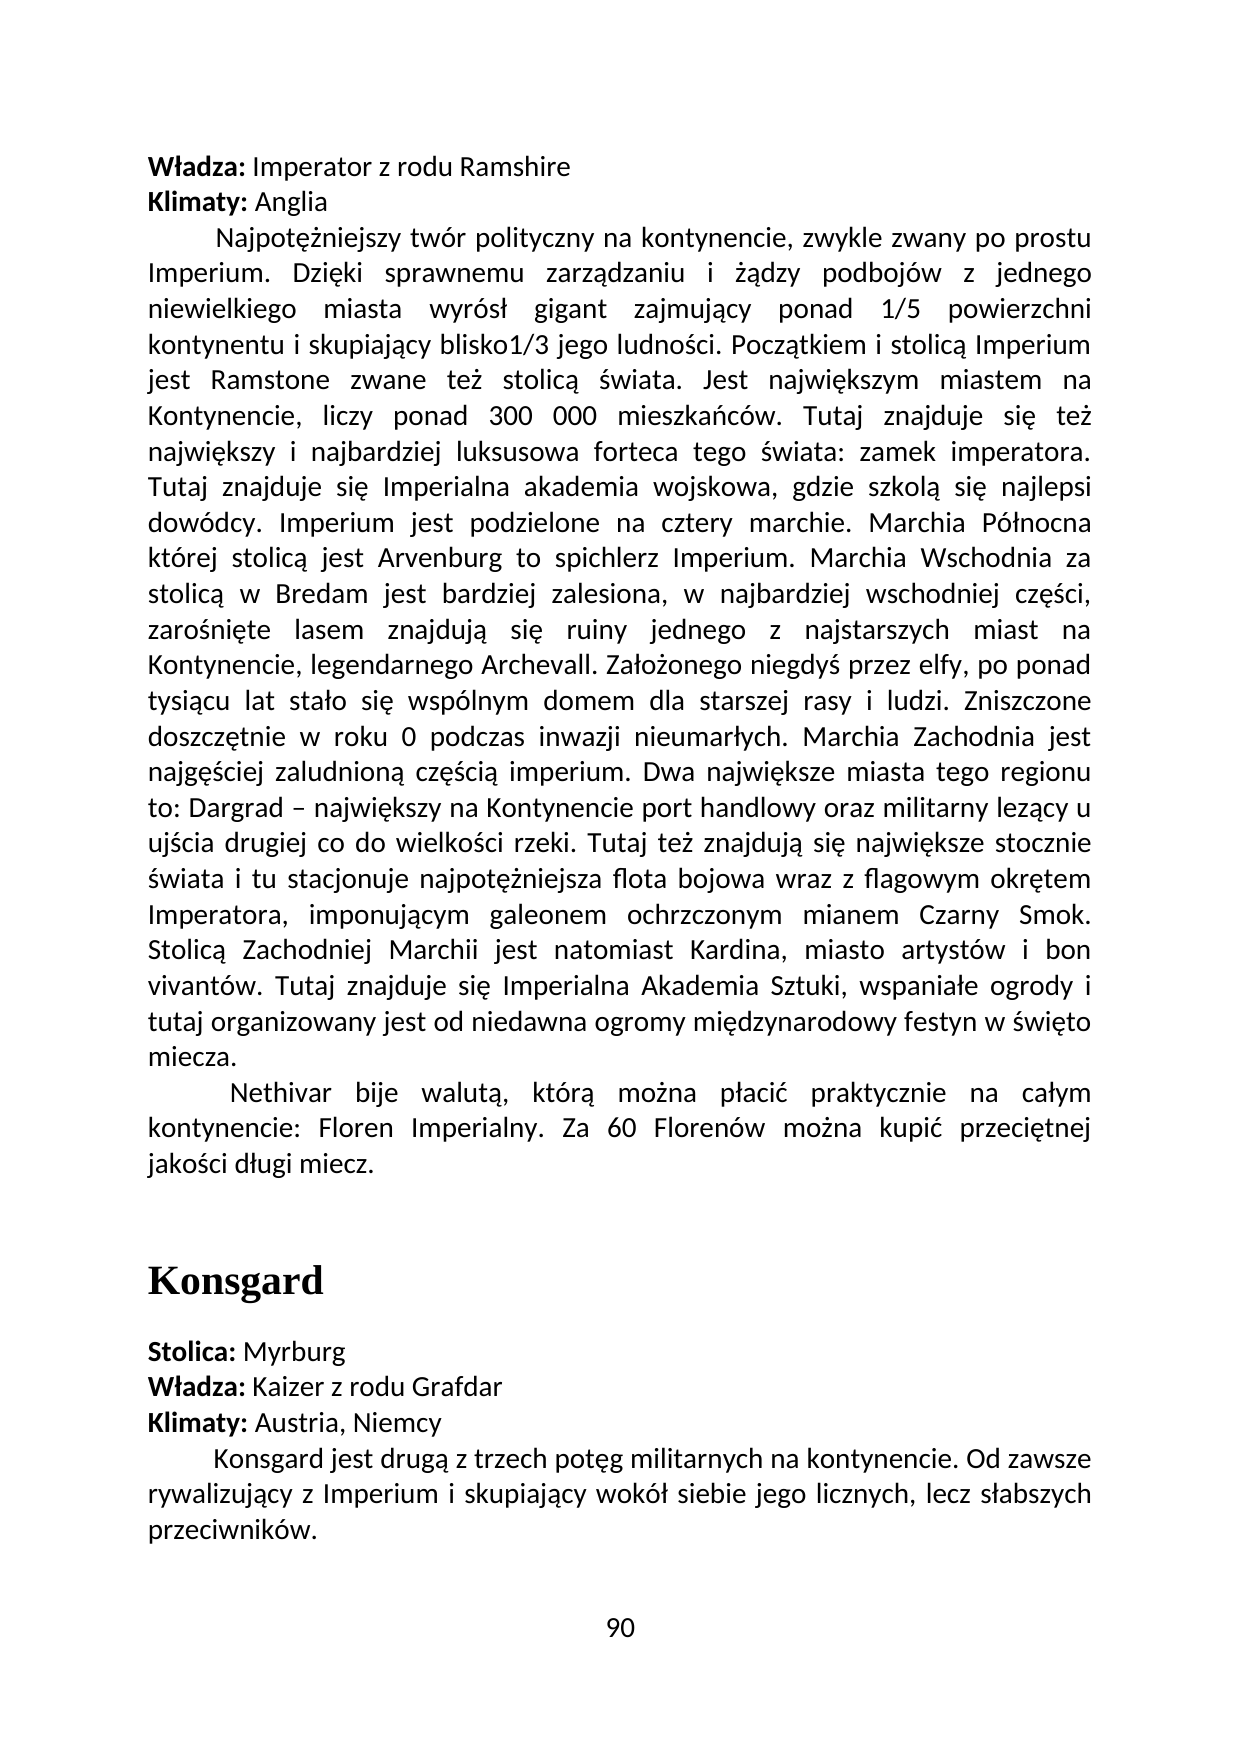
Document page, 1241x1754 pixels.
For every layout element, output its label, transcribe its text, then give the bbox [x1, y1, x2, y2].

text Stolica: Myrburg [148, 1333, 1093, 1368]
text Władza: Kaizer z rodu Grafdar [148, 1368, 1093, 1404]
text Władza: Imperator z rodu Ramshire [148, 148, 1093, 183]
text Klimaty: Austria, Niemcy [148, 1404, 1093, 1440]
text Nethivar bije walutą, którą można płacić praktycznie na całym kontynencie: Floren Imperialny. Za 60 Florenów można kupić przeciętnej jakości długi miecz. [148, 1074, 1093, 1181]
text Konsgard jest drugą z trzech potęg militarnych na kontynencie. Od zawsze rywalizujący z Imperium i skupiający wokół siebie jego licznych, lecz słabszych przeciwników. [148, 1440, 1093, 1547]
text Klimaty: Anglia [148, 183, 1093, 219]
text Najpotężniejszy twór polityczny na kontynencie, zwykle zwany po prostu Imperium. Dzięki sprawnemu zarządzaniu i żądzy podbojów z jednego niewielkiego miasta wyrósł gigant zajmujący ponad 1/5 powierzchni kontynentu i skupiający blisko1/3 jego ludności. Początkiem i stolicą Imperium jest Ramstone zwane też stolicą świata. Jest największym miastem na Kontynencie, liczy ponad 300 000 mieszkańców. Tutaj znajduje się też największy i najbardziej luksusowa forteca tego świata: zamek imperatora. Tutaj znajduje się Imperialna akademia wojskowa, gdzie szkolą się najlepsi dowódcy. Imperium jest podzielone na cztery marchie. Marchia Północna której stolicą jest Arvenburg to spichlerz Imperium. Marchia Wschodnia za stolicą w Bredam jest bardziej zalesiona, w najbardziej wschodniej części, zarośnięte lasem znajdują się ruiny jednego z najstarszych miast na Kontynencie, legendarnego Archevall. Założonego niegdyś przez elfy, po ponad tysiącu lat stało się wspólnym domem dla starszej rasy i ludzi. Zniszczone doszczętnie w roku 0 podczas inwazji nieumarłych. Marchia Zachodnia jest najgęściej zaludnioną częścią imperium. Dwa największe miasta tego regionu to: Dargrad – największy na Kontynencie port handlowy oraz militarny lezący u ujścia drugiej co do wielkości rzeki. Tutaj też znajdują się największe stocznie świata i tu stacjonuje najpotężniejsza flota bojowa wraz z flagowym okrętem Imperatora, imponującym galeonem ochrzczonym mianem Czarny Smok. Stolicą Zachodniej Marchii jest natomiast Kardina, miasto artystów i bon vivantów. Tutaj znajduje się Imperialna Akademia Sztuki, wspaniałe ogrody i tutaj organizowany jest od niedawna ogromy międzynarodowy festyn w święto miecza. [148, 219, 1093, 1074]
subtitle Konsgard [148, 1256, 1093, 1304]
